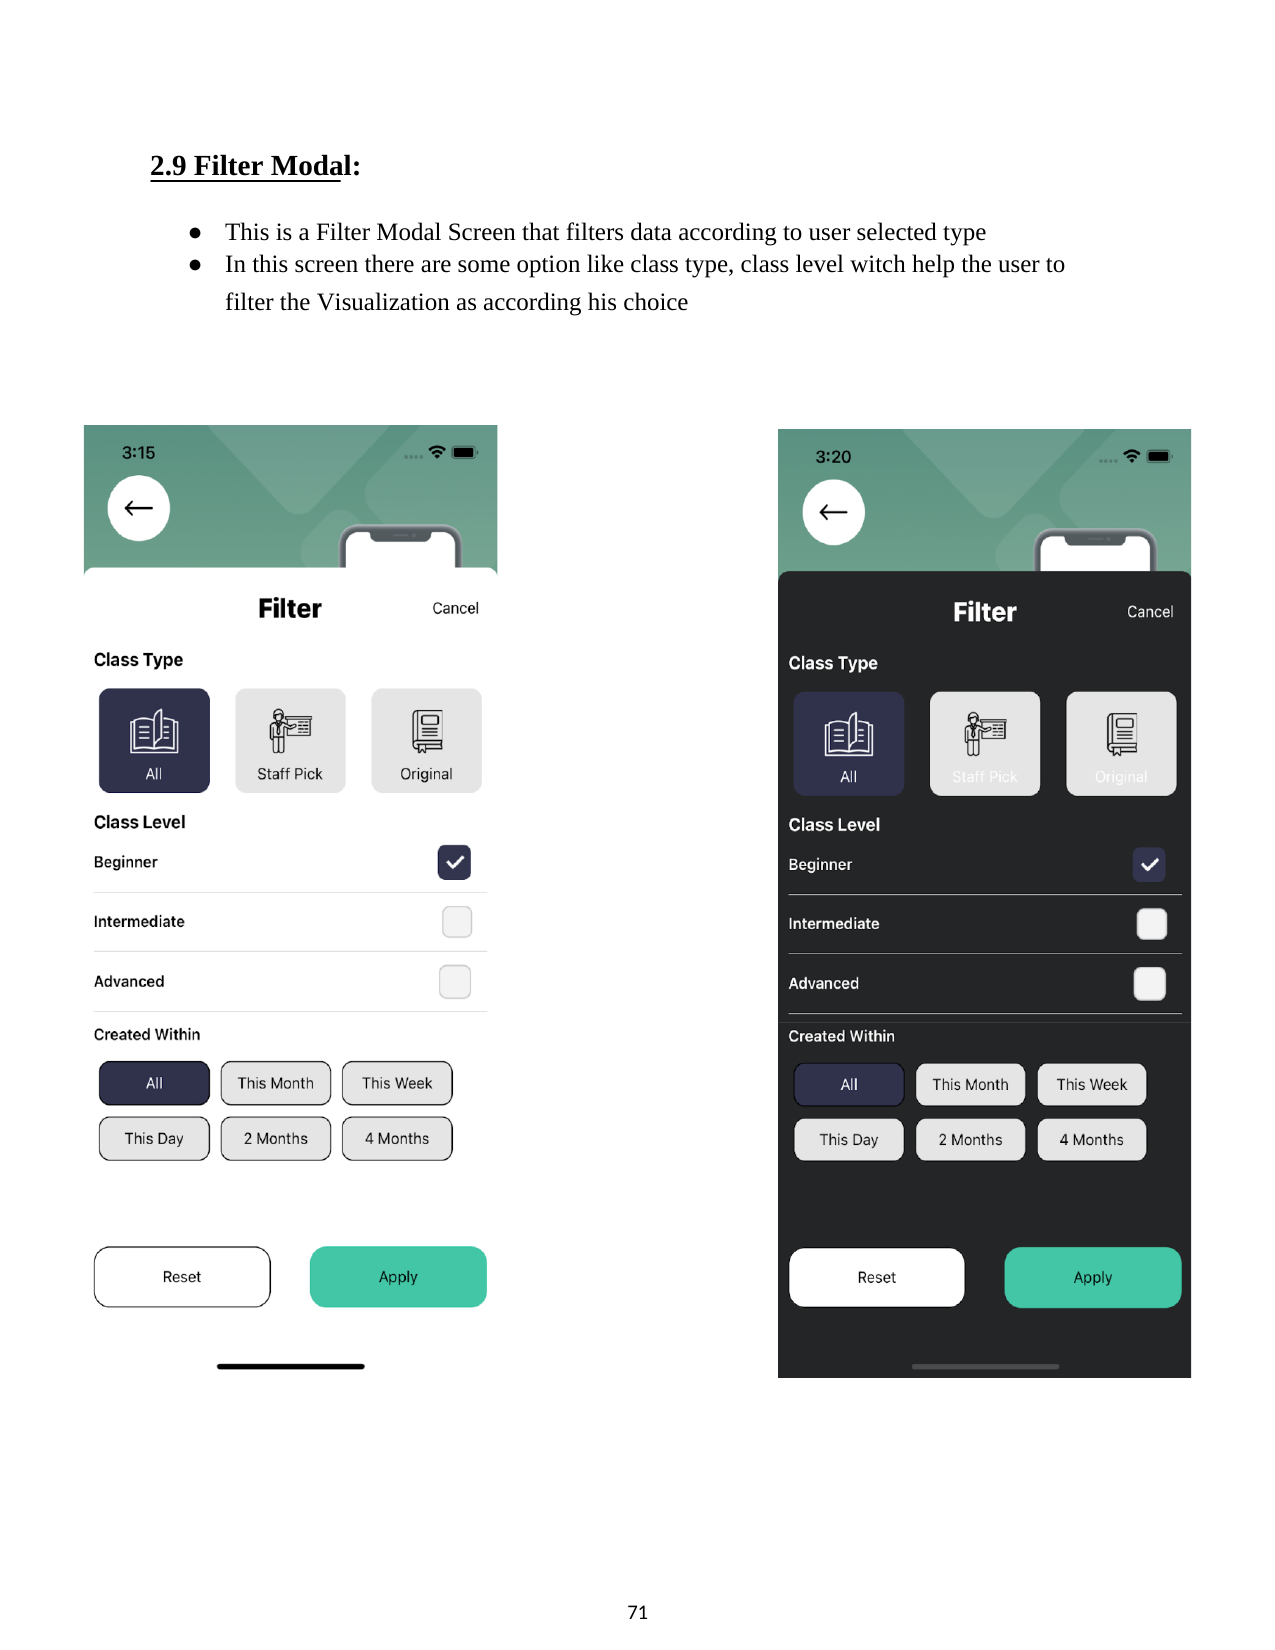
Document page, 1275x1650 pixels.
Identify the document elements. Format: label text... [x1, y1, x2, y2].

list In this screen there are some option like class type, class level witch help the user to filter the Visualization as according his choice [187, 249, 1087, 315]
picture [83, 425, 1192, 1378]
text 2.9 Filter Modal: [150, 148, 1125, 182]
list This is a Filter Modal Screen that filters data according to user selected type [187, 217, 1125, 245]
